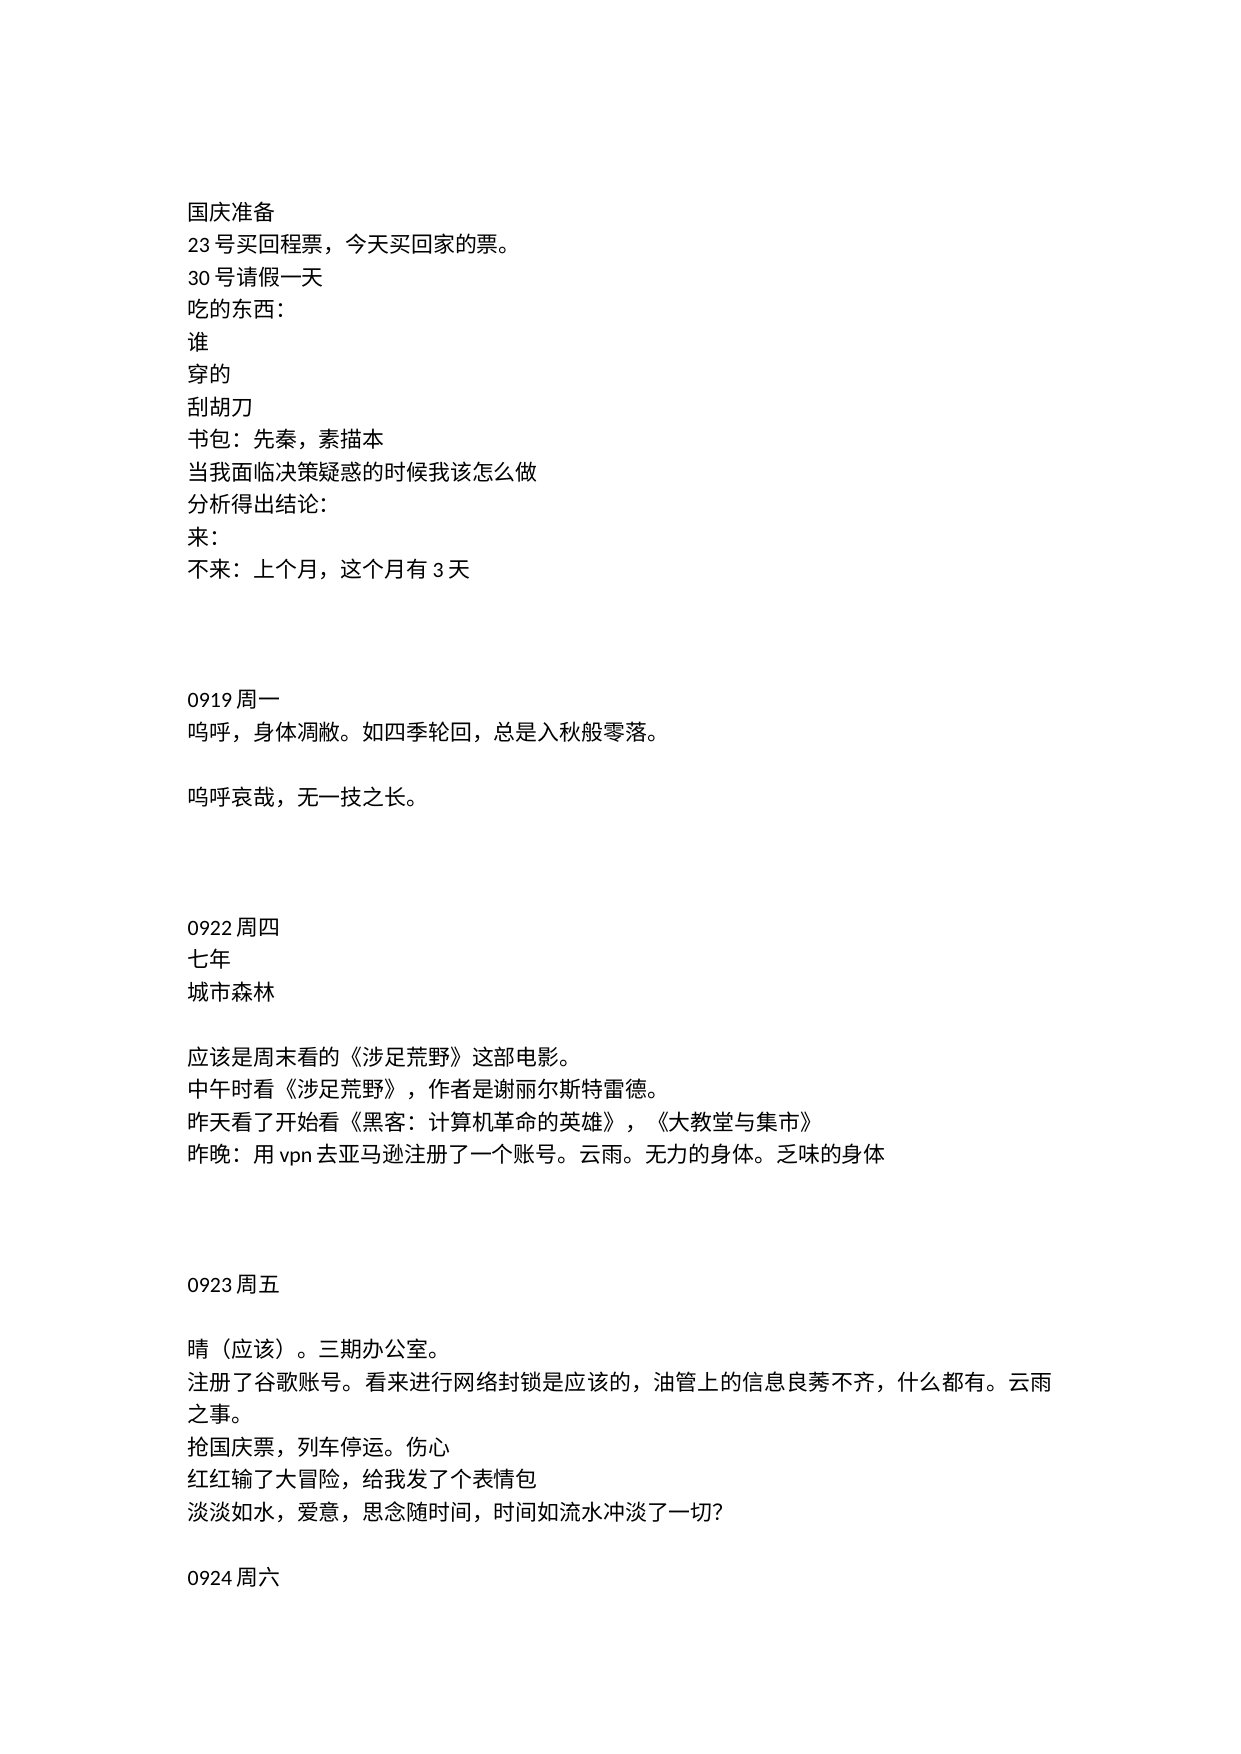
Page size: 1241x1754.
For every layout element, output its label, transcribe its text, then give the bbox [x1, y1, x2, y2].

text 刮胡刀 [187, 389, 1053, 422]
text 应该是周末看的《涉足荒野》这部电影。 [187, 1039, 1053, 1072]
text 0919周一 [187, 682, 1053, 714]
text 淡淡如水，爱意，思念随时间，时间如流水冲淡了一切？ [187, 1494, 1053, 1527]
text 城市森林 [187, 974, 1053, 1007]
text 0923周五 [187, 1267, 1053, 1299]
text 谁 [187, 324, 1053, 357]
text 当我面临决策疑惑的时候我该怎么做 [187, 454, 1053, 487]
text 23号买回程票，今天买回家的票。 [187, 227, 1053, 259]
text 来： [187, 519, 1053, 552]
text 0922周四 [187, 909, 1053, 942]
text 七年 [187, 942, 1053, 974]
text 不来：上个月，这个月有3天 [187, 552, 1053, 584]
text 中午时看《涉足荒野》，作者是谢丽尔斯特雷德。 [187, 1072, 1053, 1104]
text 抢国庆票，列车停运。伤心 [187, 1429, 1053, 1462]
text 呜呼，身体凋敝。如四季轮回，总是入秋般零落。 [187, 714, 1053, 747]
text 呜呼哀哉，无一技之长。 [187, 779, 1053, 812]
text 晴（应该）。三期办公室。 [187, 1332, 1053, 1364]
text 书包：先秦，素描本 [187, 422, 1053, 454]
text 注册了谷歌账号。看来进行网络封锁是应该的，油管上的信息良莠不齐，什么都有。云雨之事。 [187, 1364, 1053, 1429]
text 国庆准备 [187, 194, 1053, 227]
text 昨晚：用vpn去亚马逊注册了一个账号。云雨。无力的身体。乏味的身体 [187, 1137, 1053, 1169]
text 0924周六 [187, 1559, 1053, 1592]
text 分析得出结论： [187, 487, 1053, 519]
text 昨天看了开始看《黑客：计算机革命的英雄》，《大教堂与集市》 [187, 1104, 1053, 1137]
text 穿的 [187, 357, 1053, 389]
text 红红输了大冒险，给我发了个表情包 [187, 1462, 1053, 1494]
text 30号请假一天 [187, 259, 1053, 292]
text 吃的东西： [187, 292, 1053, 324]
